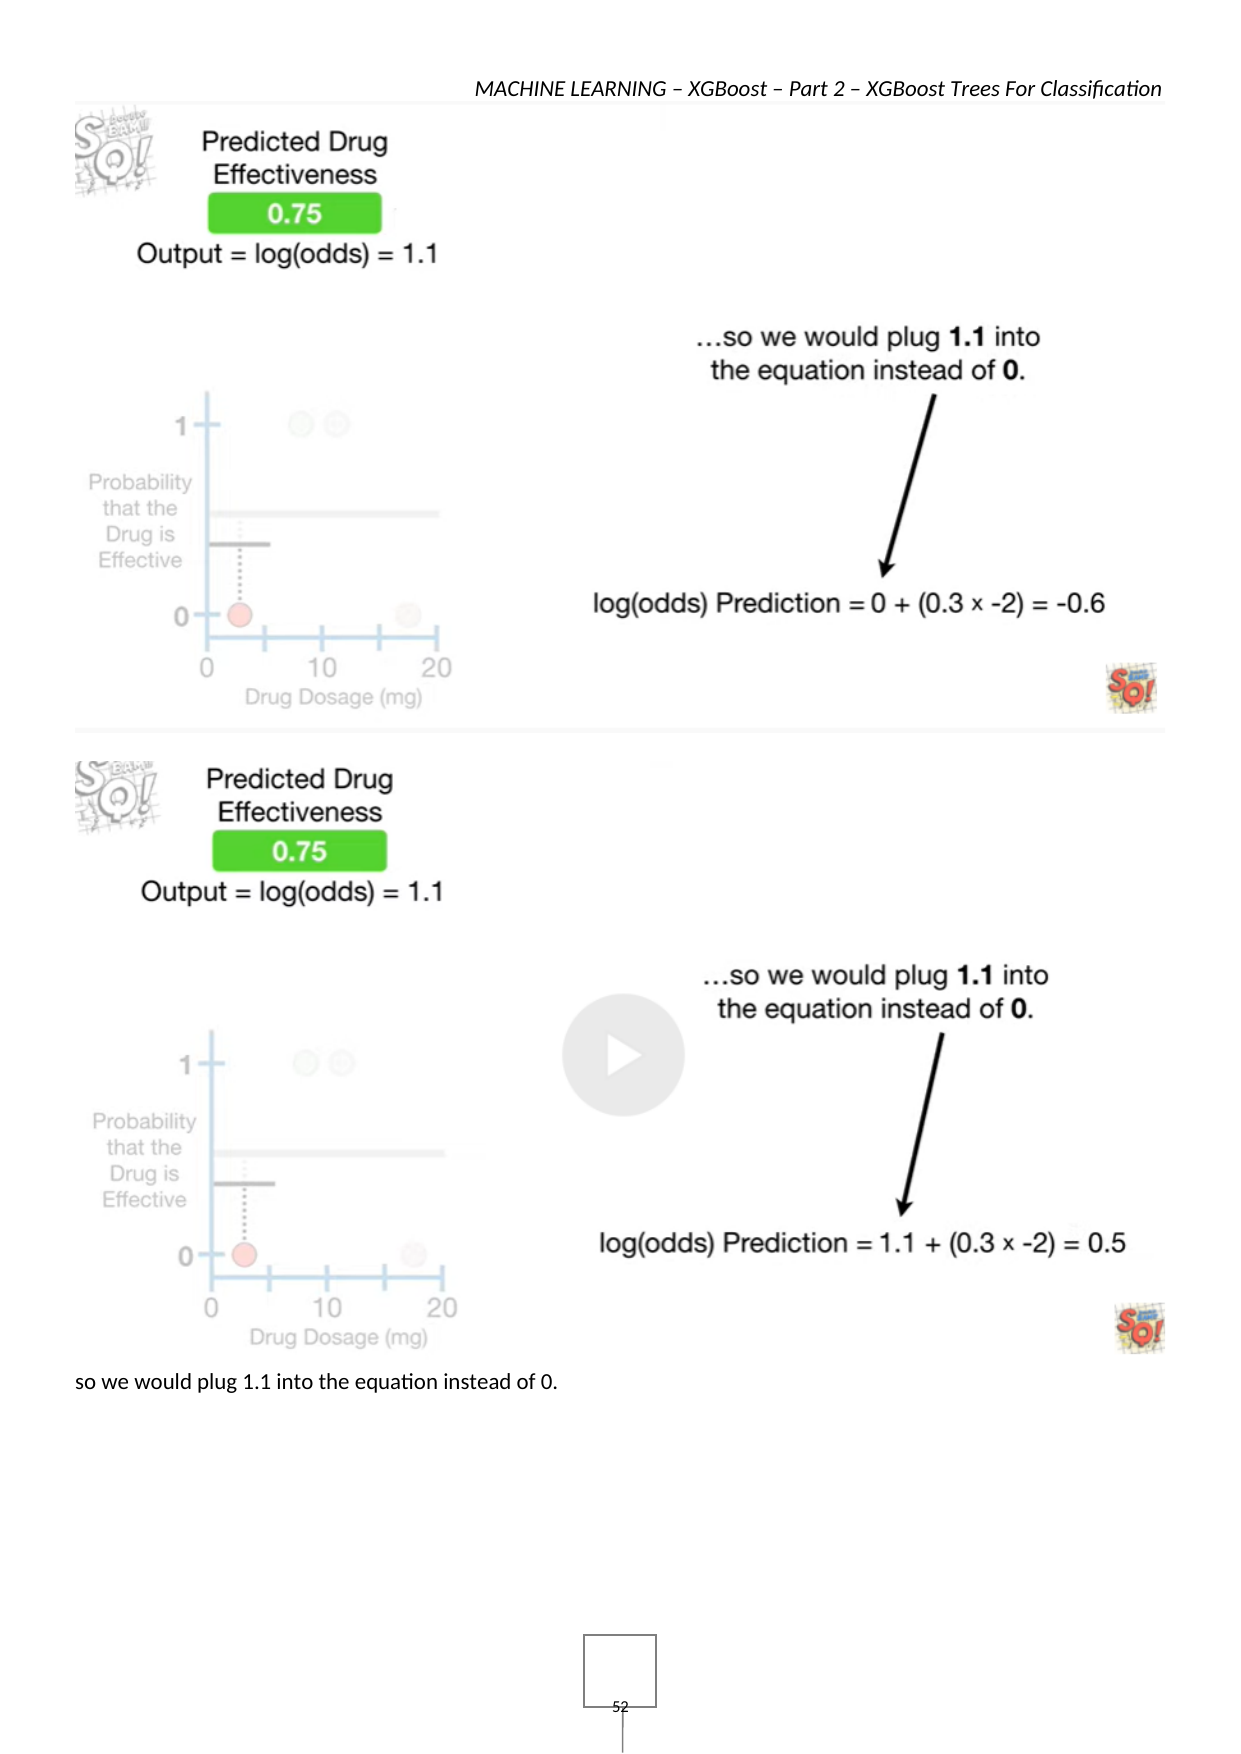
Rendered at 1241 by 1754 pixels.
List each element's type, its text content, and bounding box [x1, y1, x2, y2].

picture [75, 761, 1166, 1367]
text so we would plug 1.1 into the equation instead of 0. [75, 1367, 1165, 1395]
picture [75, 101, 1166, 733]
